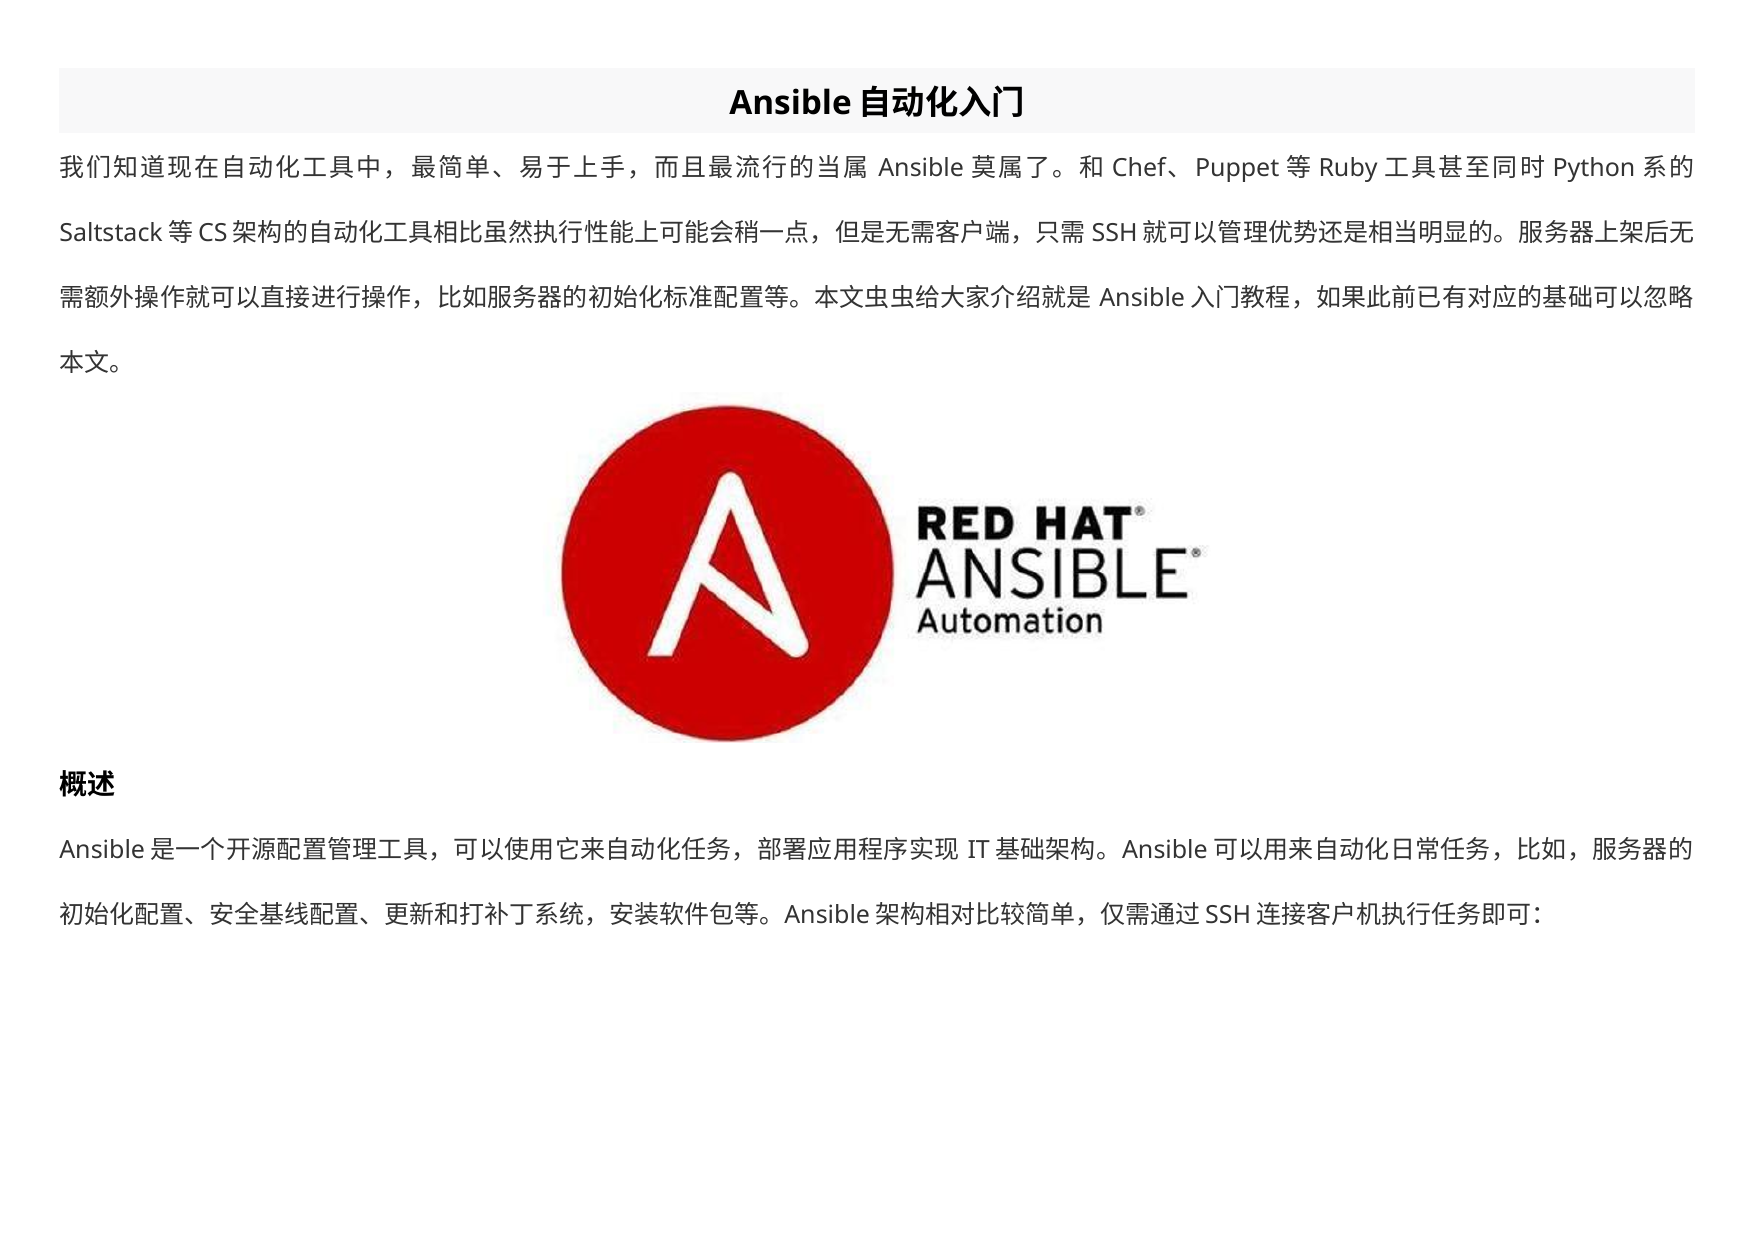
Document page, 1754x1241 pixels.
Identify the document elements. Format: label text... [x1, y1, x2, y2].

picture [525, 392, 1229, 743]
text Ansible是一个开源配置管理工具，可以使用它来自动化任务，部署应用程序实现IT基础架构。Ansible可以用来自动化日常任务，比如，服务器的初始化配置、安全基线配置、更新和打补丁系统，安装软件包等。Ansible架构相对比较简单，仅需通过SSH连接客户机执行任务即可： [59, 815, 1695, 945]
text Ansible自动化入门 [59, 68, 1695, 133]
text 我们知道现在自动化工具中，最简单、易于上手，而且最流行的当属Ansible莫属了。和Chef、Puppet等Ruby工具甚至同时Python系的Saltstack等CS架构的自动化工具相比虽然执行性能上可能会稍一点，但是无需客户端，只需SSH就可以管理优势还是相当明显的。服务器上架后无需额外操作就可以直接进行操作，比如服务器的初始化标准配置等。本文虫虫给大家介绍就是Ansible入门教程，如果此前已有对应的基础可以忽略本文。 [59, 133, 1695, 393]
text 概述 [59, 750, 1695, 815]
